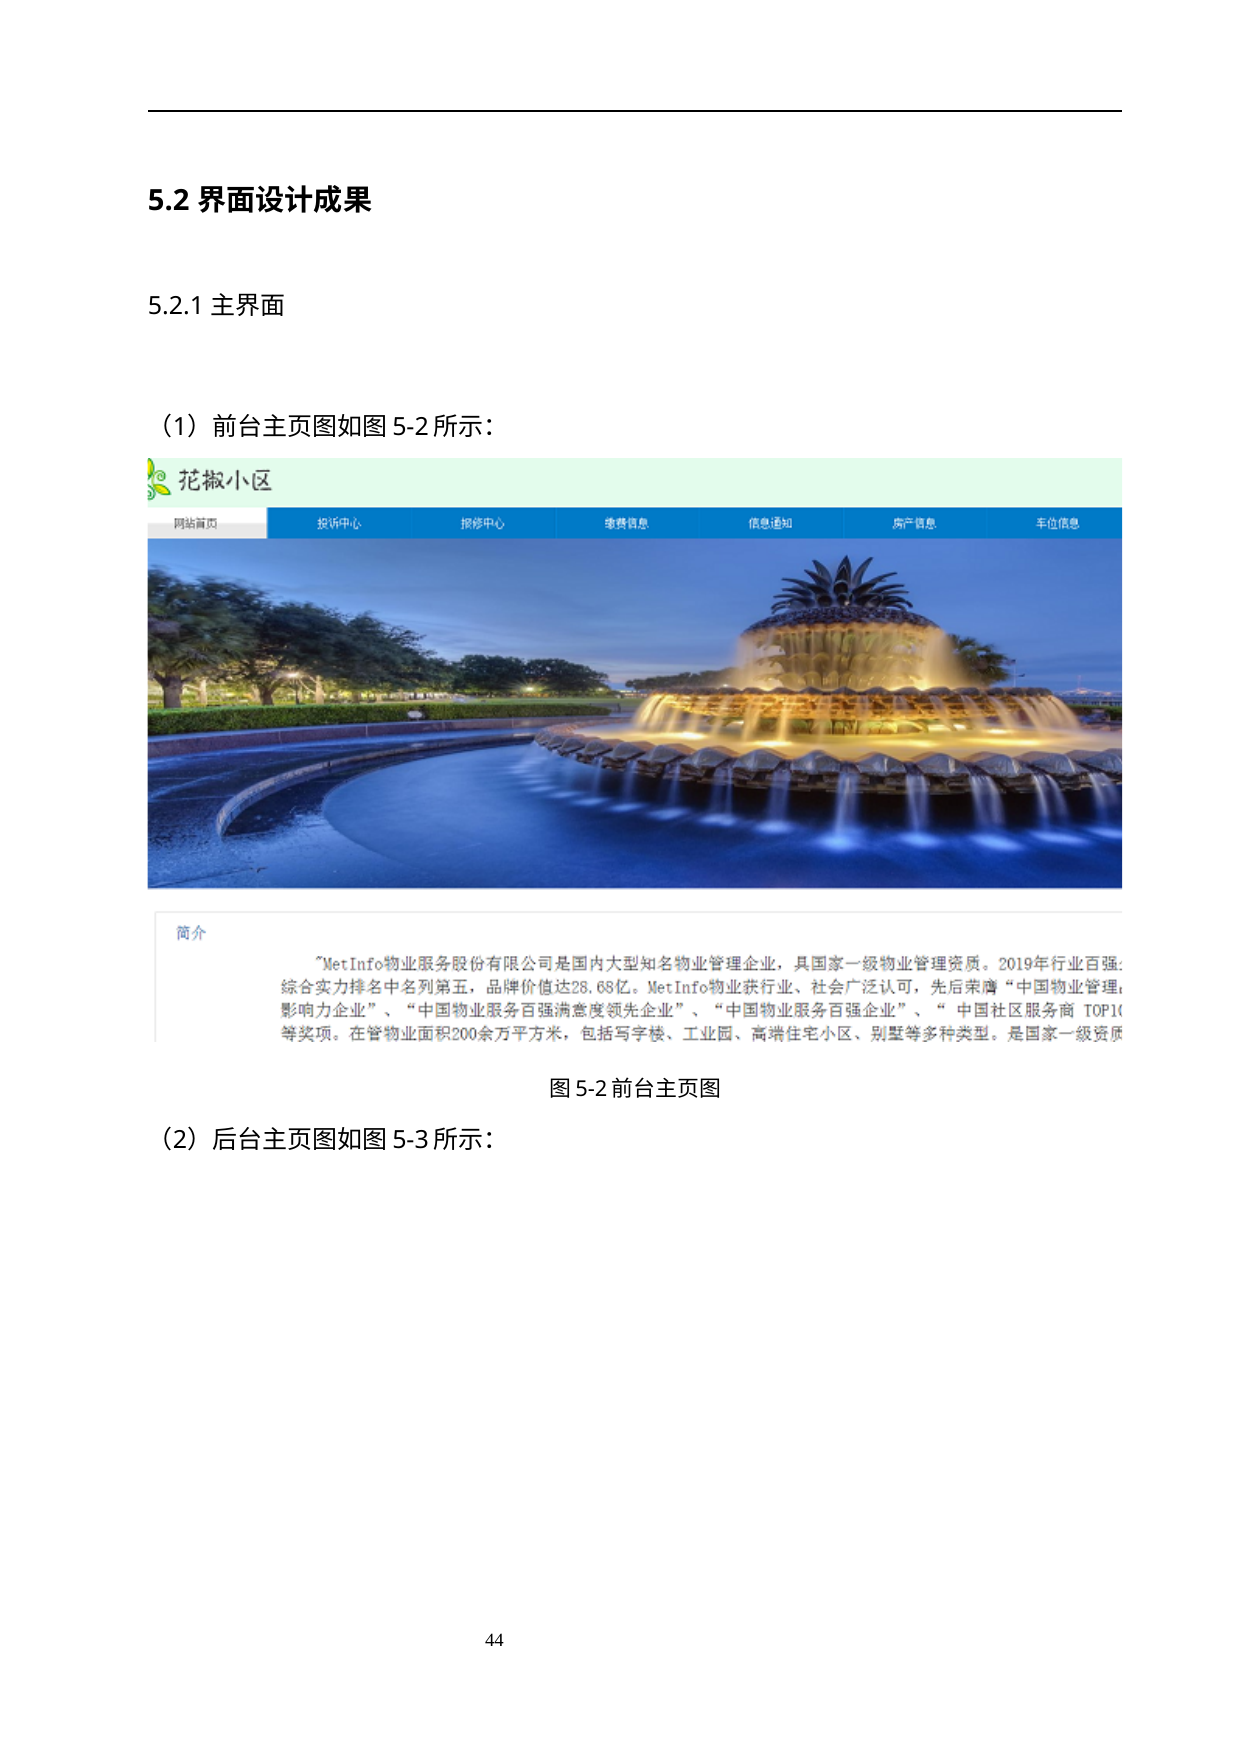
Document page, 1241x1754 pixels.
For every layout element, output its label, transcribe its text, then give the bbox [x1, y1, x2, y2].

text （2）后台主页图如图5-3所示： [148, 1104, 1122, 1172]
subtitle 5.2.1 主界面 [148, 269, 1122, 337]
text （1）前台主页图如图5-2所示： [148, 391, 1122, 458]
text 图5-2前台主页图 [148, 1070, 1122, 1104]
picture [147, 458, 1123, 1042]
subtitle 5.2 界面设计成果 [148, 164, 1122, 232]
